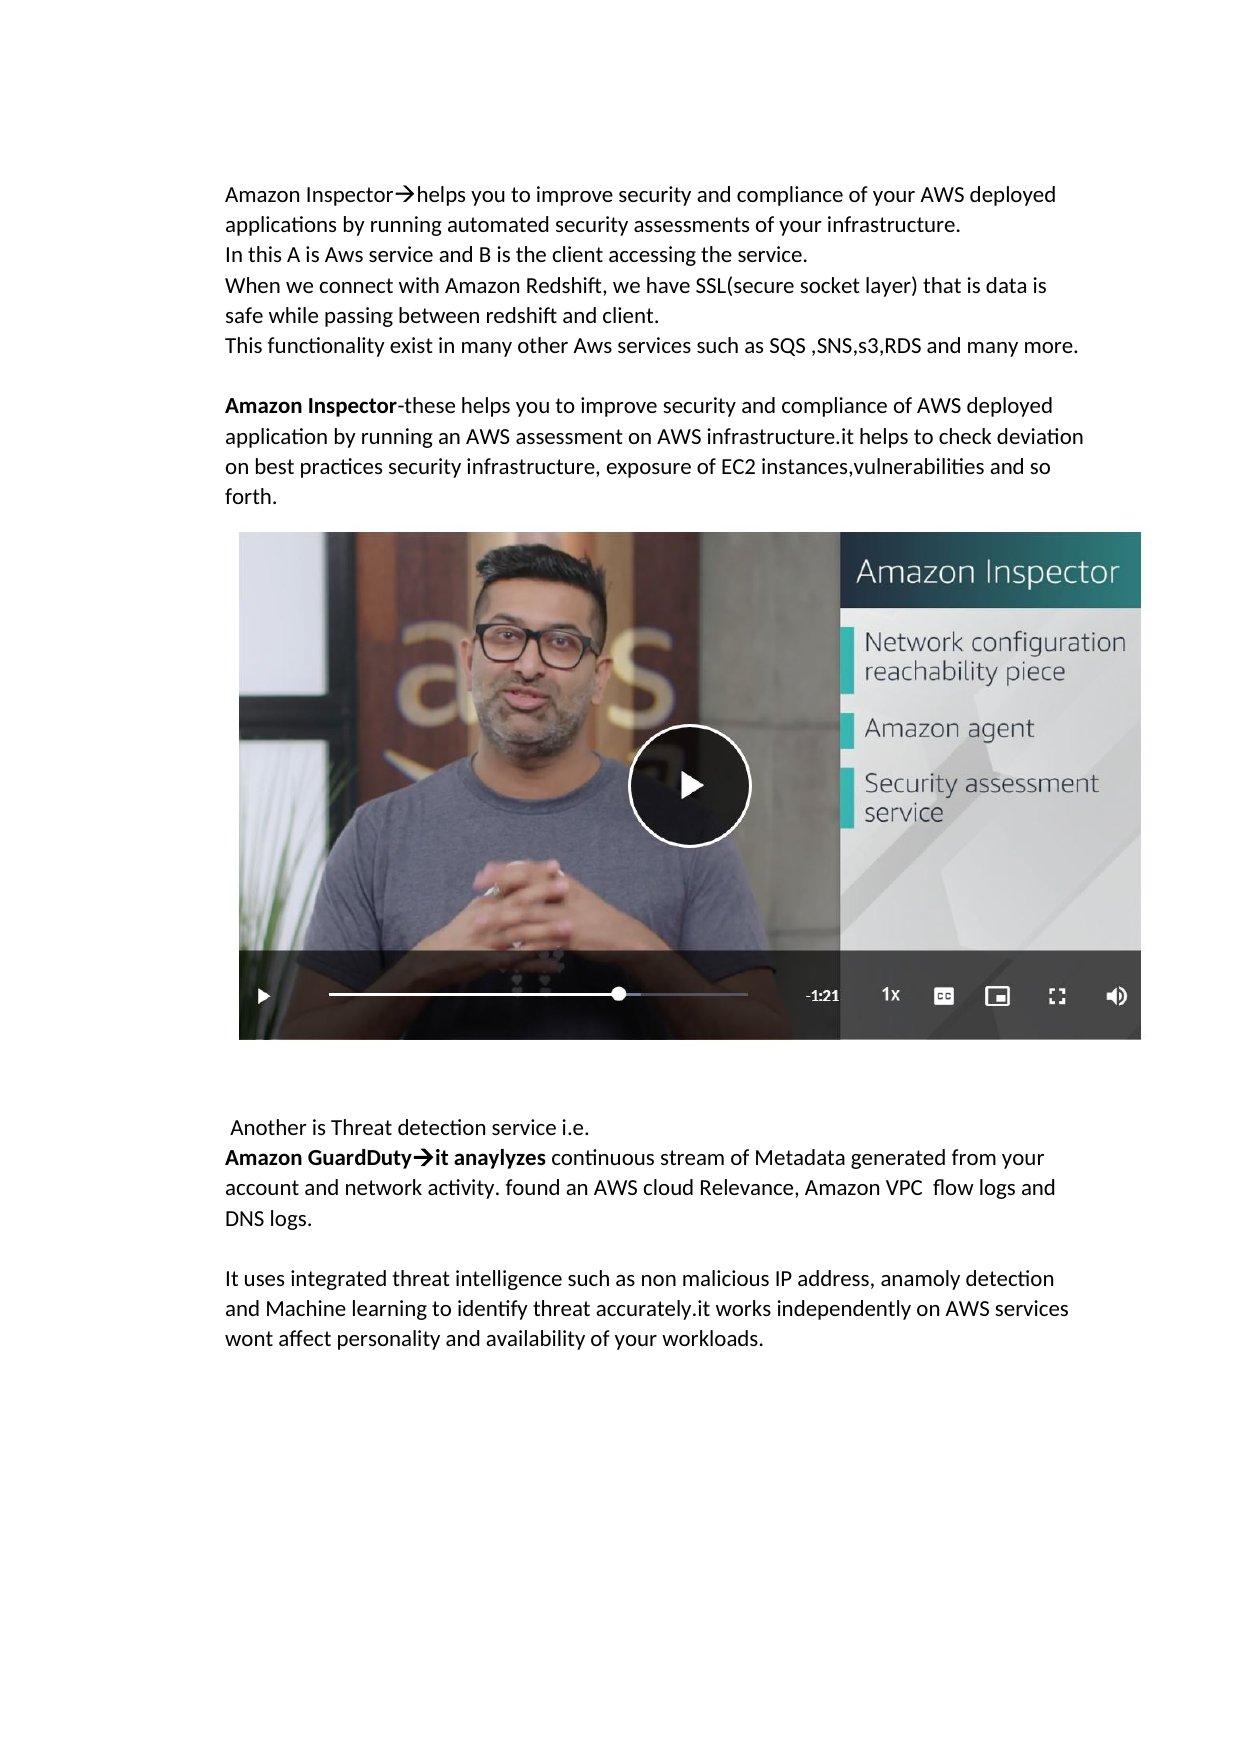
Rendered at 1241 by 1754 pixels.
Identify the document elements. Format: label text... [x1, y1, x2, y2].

list Amazon Inspectorhelps you to improve security and compliance of your AWS deployed applications by running automated security assessments of your infrastructure. [225, 180, 1090, 238]
list Amazon GuardDutyit anaylyzes continuous stream of Metadata generated from your account and network activity. found an AWS cloud Relevance, Amazon VPC flow logs and DNS logs. [225, 1143, 1090, 1232]
list This functionality exist in many other Aws services such as SQS ,SNS,s3,RDS and many more. [225, 331, 1090, 359]
list When we connect with Amazon Redshift, we have SSL(secure socket layer) that is data is safe while passing between redshift and client. [225, 271, 1090, 329]
list In this A is Aws service and B is the client accessing the service. [225, 241, 1090, 269]
list Another is Threat detection service i.e. [225, 1113, 1090, 1141]
list It uses integrated threat intelligence such as non malicious IP address, anamoly detection and Machine learning to identify threat accurately.it works independently on AWS services wont affect personality and availability of your workloads. [225, 1264, 1090, 1352]
list Amazon Inspector-these helps you to improve security and compliance of AWS deployed application by running an AWS assessment on AWS infrastructure.it helps to check deviation on best practices security infrastructure, exposure of EC2 instances,vulnerabilities and so forth. [225, 392, 1090, 510]
picture [225, 512, 1166, 1051]
